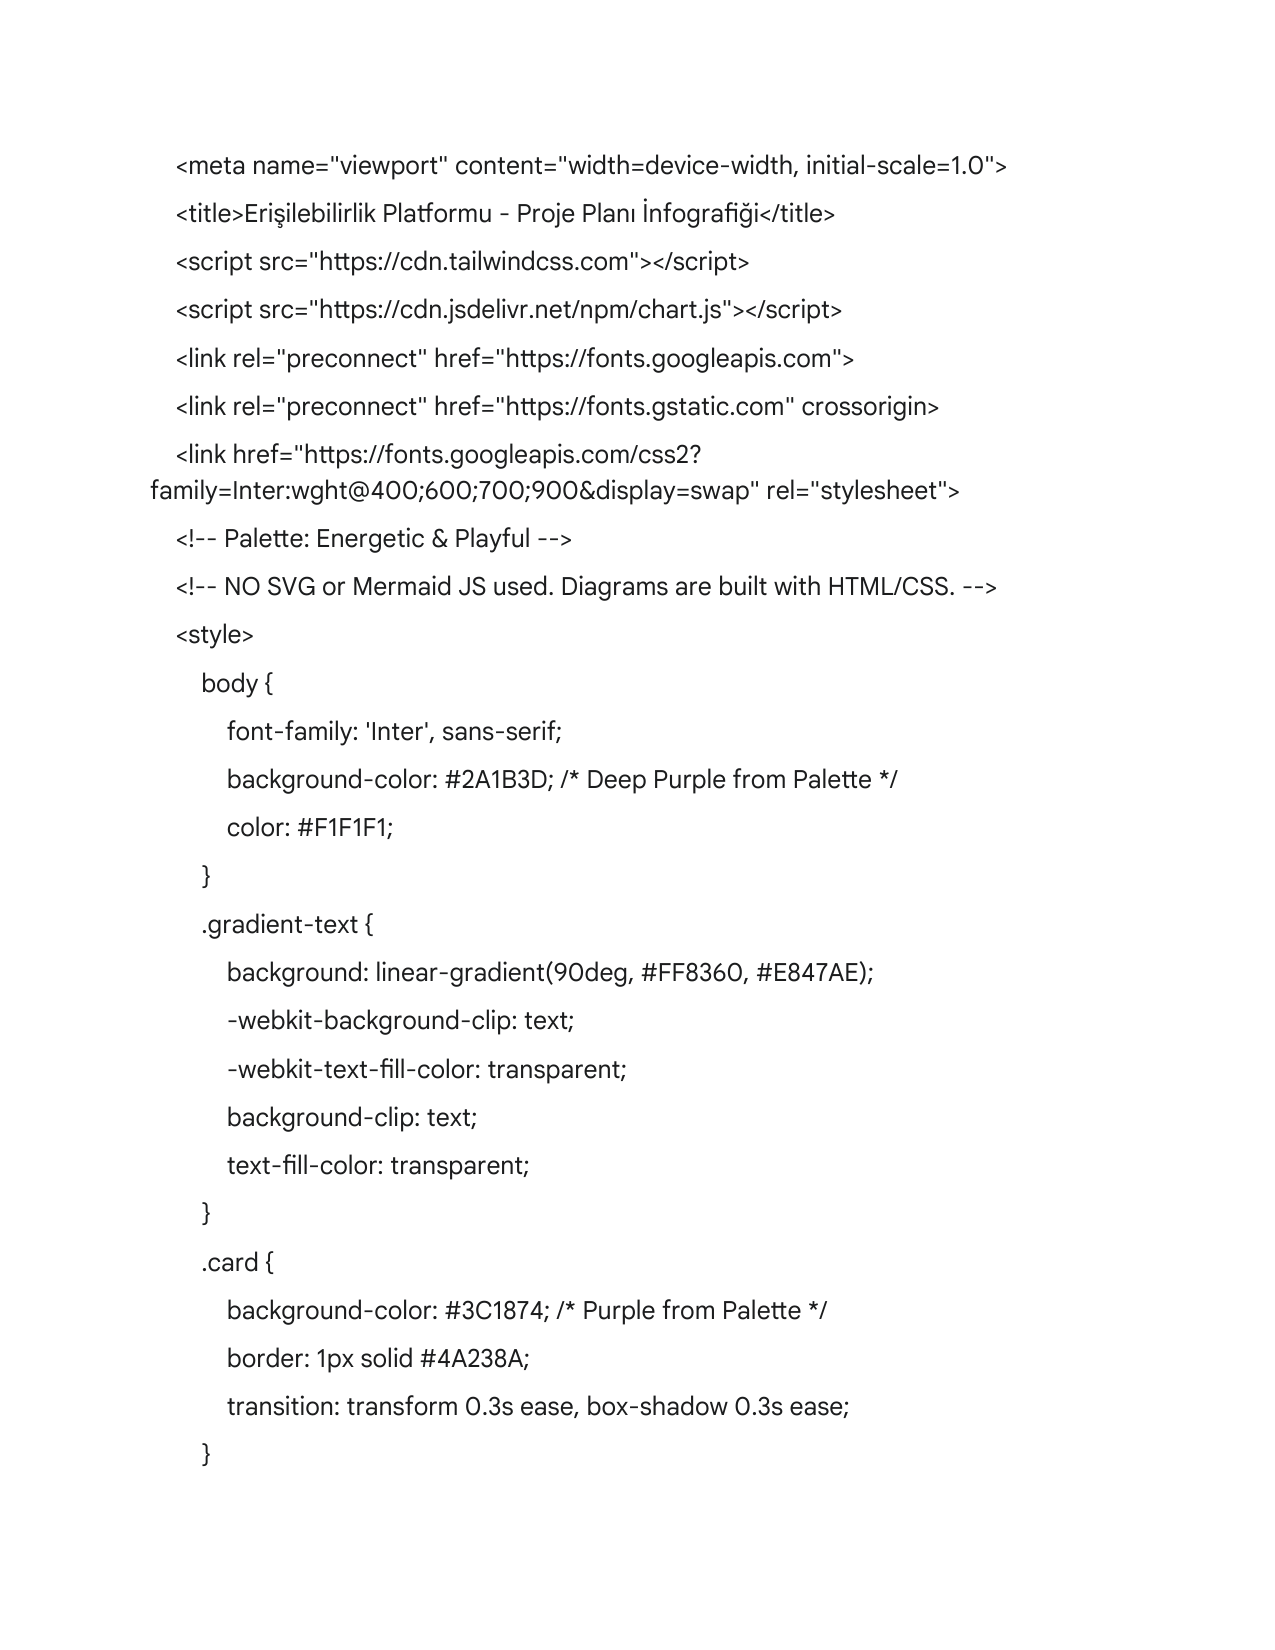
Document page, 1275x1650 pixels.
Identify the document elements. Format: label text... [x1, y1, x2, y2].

text <!-- NO SVG or Mermaid JS used. Diagrams are built with HTML/CSS. --> [150, 572, 1125, 603]
text .gradient-text { [150, 909, 1125, 941]
text } [150, 861, 1125, 892]
text body { [150, 668, 1125, 699]
text background-clip: text; [150, 1102, 1125, 1133]
text color: #F1F1F1; [150, 813, 1125, 844]
text <meta name="viewport" content="width=device-width, initial-scale=1.0"> [150, 150, 1125, 181]
text <style> [150, 620, 1125, 651]
text transition: transform 0.3s ease, box-shadow 0.3s ease; [150, 1391, 1125, 1423]
text -webkit-text-fill-color: transparent; [150, 1054, 1125, 1085]
text .card { [150, 1247, 1125, 1278]
text -webkit-background-clip: text; [150, 1006, 1125, 1037]
text <title>Erişilebilirlik Platformu - Proje Planı İnfografiği</title> [150, 198, 1125, 229]
text border: 1px solid #4A238A; [150, 1343, 1125, 1374]
text <!-- Palette: Energetic & Playful --> [150, 523, 1125, 555]
text <script src="https://cdn.tailwindcss.com"></script> [150, 246, 1125, 278]
text background: linear-gradient(90deg, #FF8360, #E847AE); [150, 957, 1125, 989]
text background-color: #3C1874; /* Purple from Palette */ [150, 1295, 1125, 1326]
text text-fill-color: transparent; [150, 1150, 1125, 1182]
text <link rel="preconnect" href="https://fonts.gstatic.com" crossorigin> [150, 391, 1125, 422]
text <script src="https://cdn.jsdelivr.net/npm/chart.js"></script> [150, 295, 1125, 326]
text <link rel="preconnect" href="https://fonts.googleapis.com"> [150, 343, 1125, 374]
text <link href="https://fonts.googleapis.com/css2?family=Inter:wght@400;600;700;900&display=swap" rel="stylesheet"> [150, 439, 1125, 506]
text } [150, 1440, 1125, 1471]
text } [150, 1198, 1125, 1230]
text font-family: 'Inter', sans-serif; [150, 716, 1125, 748]
text background-color: #2A1B3D; /* Deep Purple from Palette */ [150, 764, 1125, 796]
